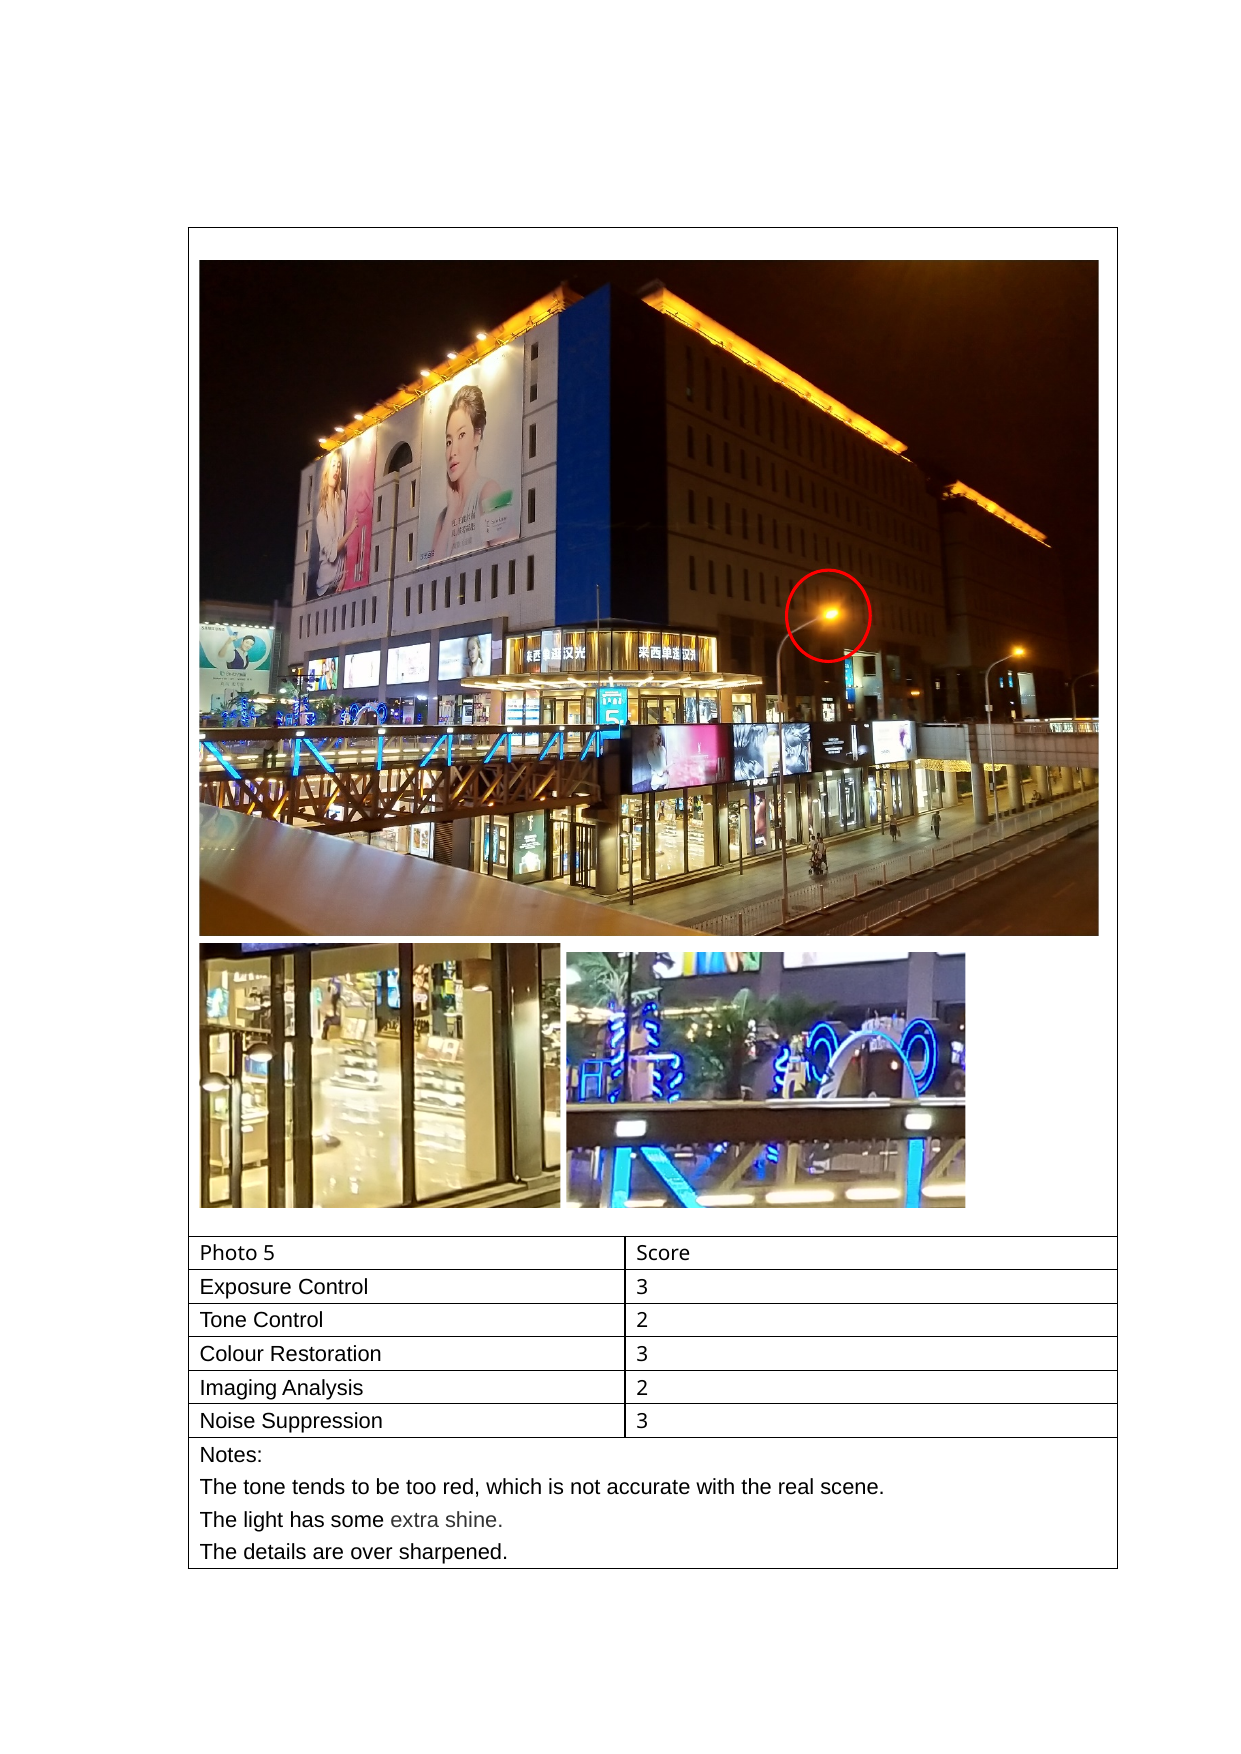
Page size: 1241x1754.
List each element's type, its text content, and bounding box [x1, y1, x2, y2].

table_cell 2 [626, 1304, 1117, 1336]
table_cell 3 [626, 1337, 1117, 1370]
table_cell Exposure Control [189, 1270, 624, 1303]
table_cell Imaging Analysis [189, 1371, 624, 1403]
picture [199, 943, 561, 1208]
table_cell Photo 5 [189, 1237, 624, 1269]
table_cell Score [626, 1237, 1117, 1269]
table_header [189, 228, 1117, 1236]
picture [566, 952, 966, 1208]
table_cell 2 [626, 1371, 1117, 1403]
table_cell 3 [626, 1270, 1117, 1303]
table_cell Noise Suppression [189, 1404, 624, 1437]
table_cell Notes: The tone tends to be too red, which is not accurate with the real scene. The light has some extra shine. The details are over sharpened. [189, 1438, 1117, 1568]
table_cell 3 [626, 1404, 1117, 1437]
table_cell Colour Restoration [189, 1337, 624, 1370]
table_cell Tone Control [189, 1304, 624, 1336]
picture [199, 260, 1099, 936]
